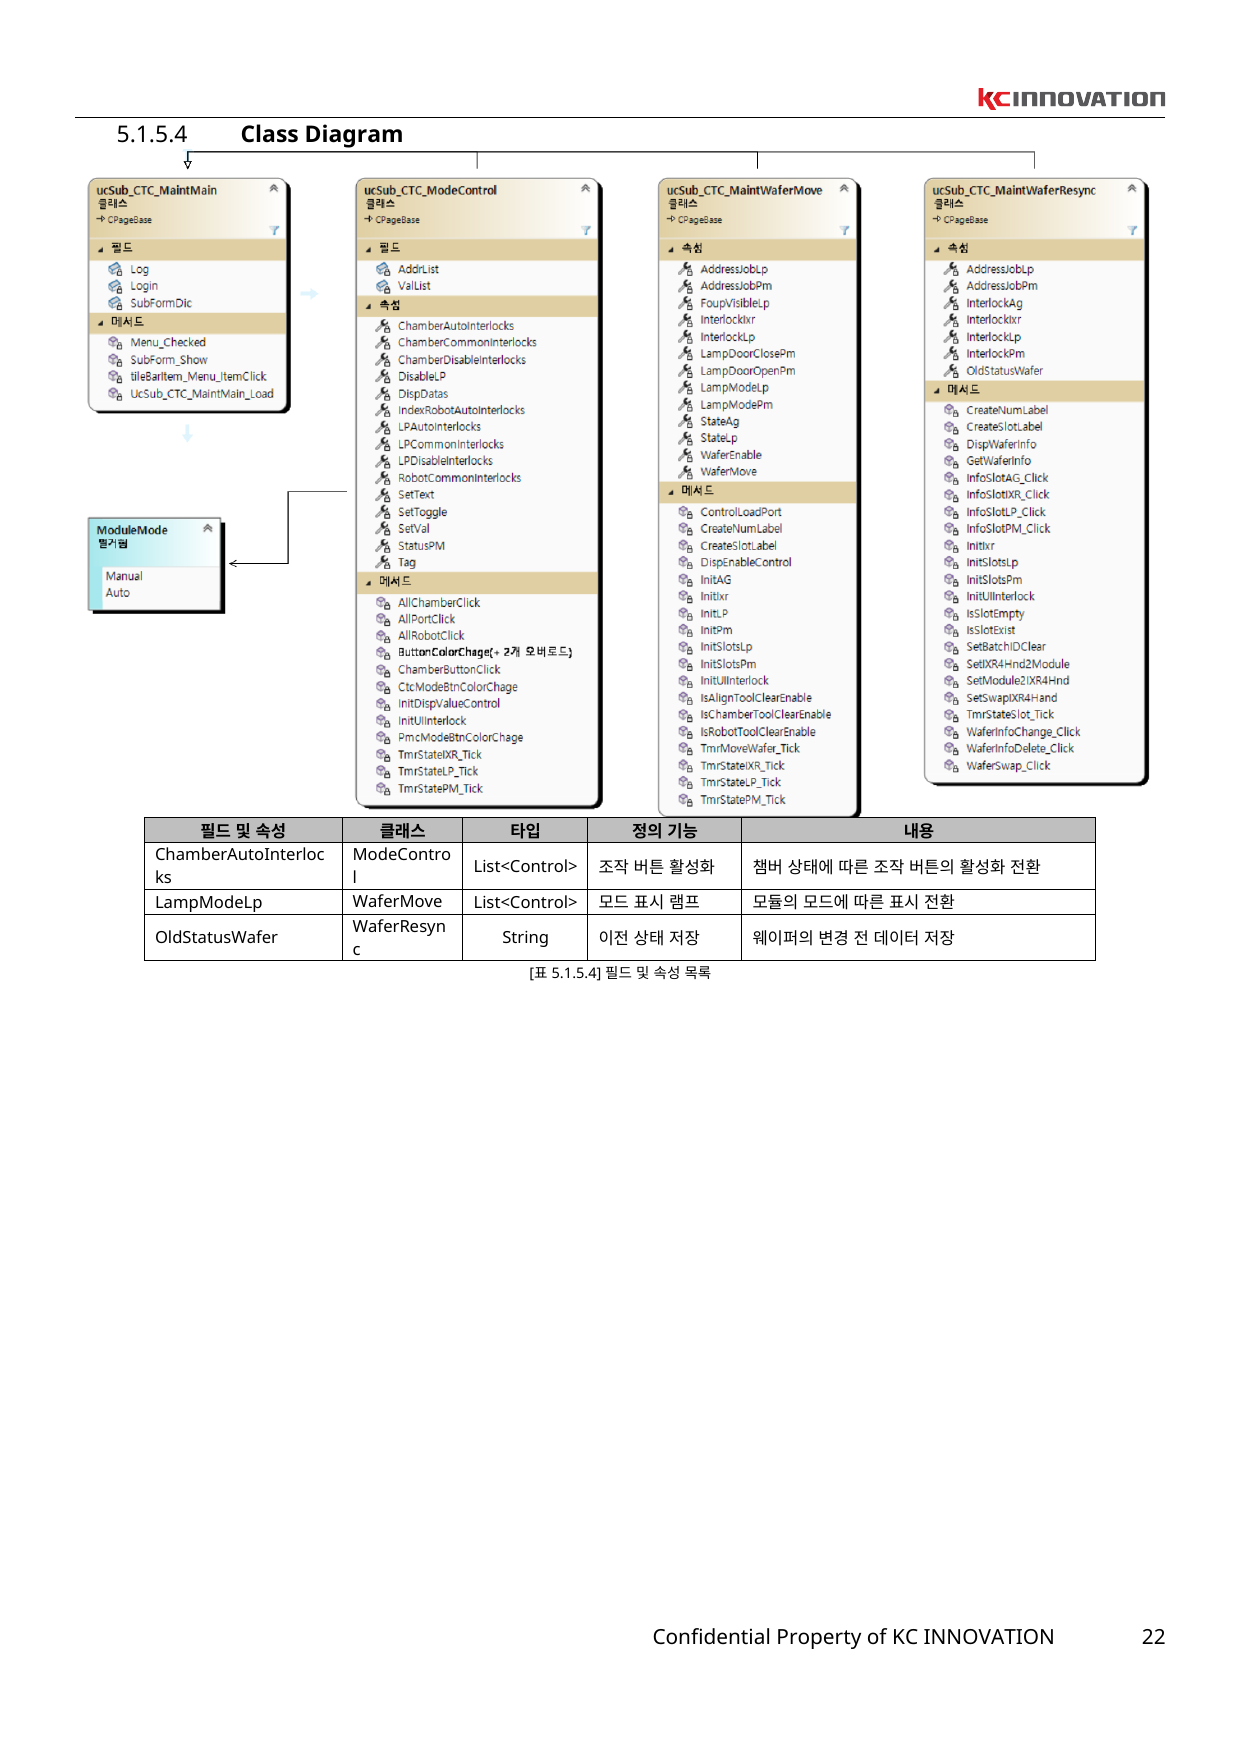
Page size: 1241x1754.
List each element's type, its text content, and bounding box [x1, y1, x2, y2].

table_header 클래스 [343, 818, 462, 842]
subtitle Class Diagram [116, 118, 1165, 149]
table_header 필드 및 속성 [145, 818, 342, 842]
table_cell String [463, 915, 587, 960]
table_cell WaferResync [343, 915, 462, 960]
table_cell ModeControl [343, 843, 462, 888]
table_cell 조작 버튼 활성화 [588, 843, 741, 888]
table_cell LampModeLp [145, 890, 342, 914]
table_cell OldStatusWafer [145, 915, 342, 960]
table_cell 모드 표시 램프 [588, 890, 741, 914]
table_cell WaferMove [343, 890, 462, 914]
table_cell List<Control> [463, 843, 587, 888]
table_cell List<Control> [463, 890, 587, 914]
table_header 정의 기능 [588, 818, 741, 842]
picture [978, 88, 1166, 110]
table_cell 이전 상태 저장 [588, 915, 741, 960]
table_header 내용 [742, 818, 1095, 842]
table_header 타입 [463, 818, 587, 842]
table_cell 모듈의 모드에 따른 표시 전환 [742, 890, 1095, 914]
picture [87, 149, 1154, 817]
text [표 5.1.5.4] 필드 및 속성 목록 [75, 961, 1165, 982]
table_cell 챔버 상태에 따른 조작 버튼의 활성화 전환 [742, 843, 1095, 888]
table_cell ChamberAutoInterlocks [145, 843, 342, 888]
table_cell 웨이퍼의 변경 전 데이터 저장 [742, 915, 1095, 960]
